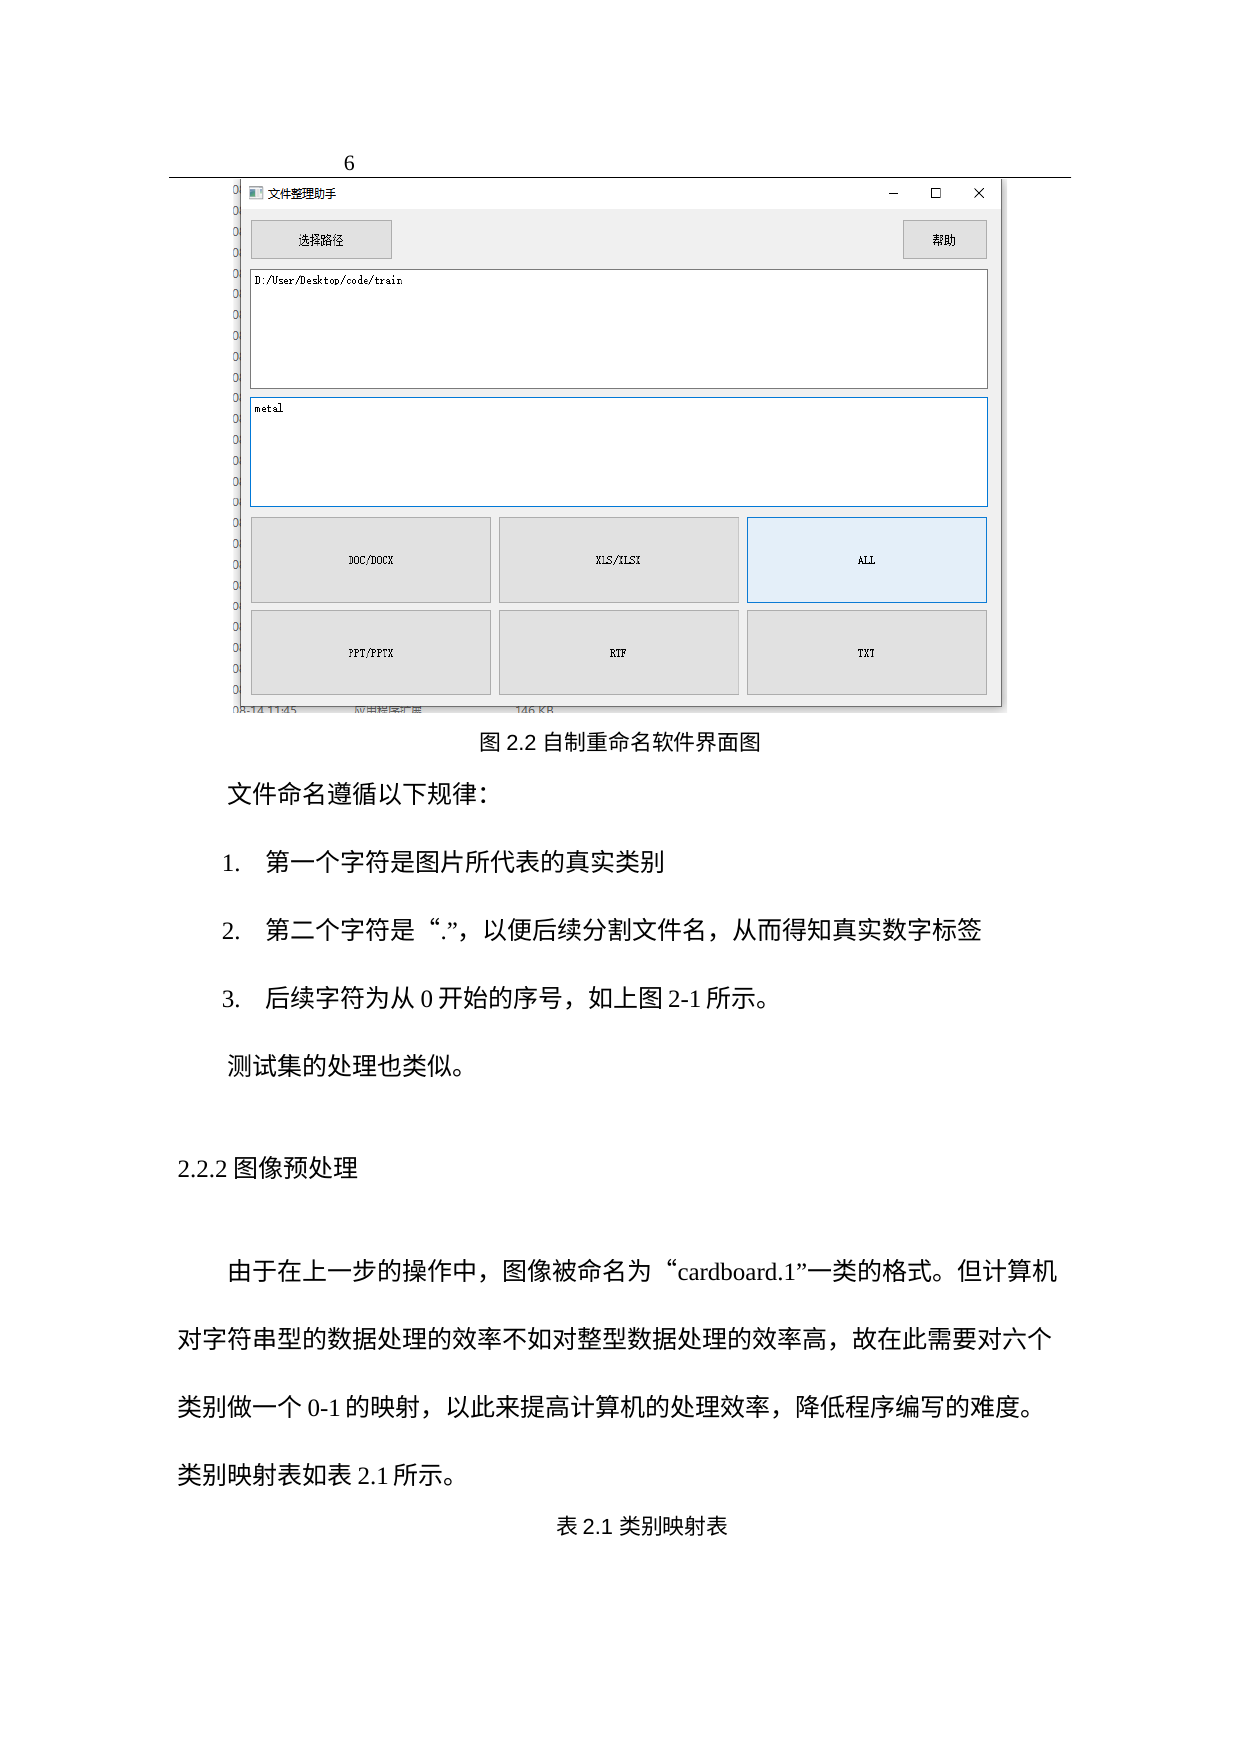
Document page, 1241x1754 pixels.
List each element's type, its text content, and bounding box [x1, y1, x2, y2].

list 后续字符为从0开始的序号，如上图2-1所示。 [222, 962, 1063, 1031]
text 图 2.2 自制重命名软件界面图 [177, 724, 1063, 758]
text 测试集的处理也类似。 [177, 1031, 1063, 1099]
list 第二个字符是“.”，以便后续分割文件名，从而得知真实数字标签 [222, 894, 1063, 962]
text 文件命名遵循以下规律： [177, 758, 1063, 826]
text 由于在上一步的操作中，图像被命名为“cardboard.1”一类的格式。但计算机对字符串型的数据处理的效率不如对整型数据处理的效率高，故在此需要对六个类别做一个0-1的映射，以此来提高计算机的处理效率，降低程序编写的难度。类别映射表如表2.1所示。 [177, 1235, 1063, 1507]
subtitle 2.2.2 图像预处理 [177, 1133, 1063, 1201]
picture [233, 179, 1008, 713]
list 第一个字符是图片所代表的真实类别 [222, 826, 1063, 894]
text 表 2.1 类别映射表 [177, 1507, 1063, 1542]
